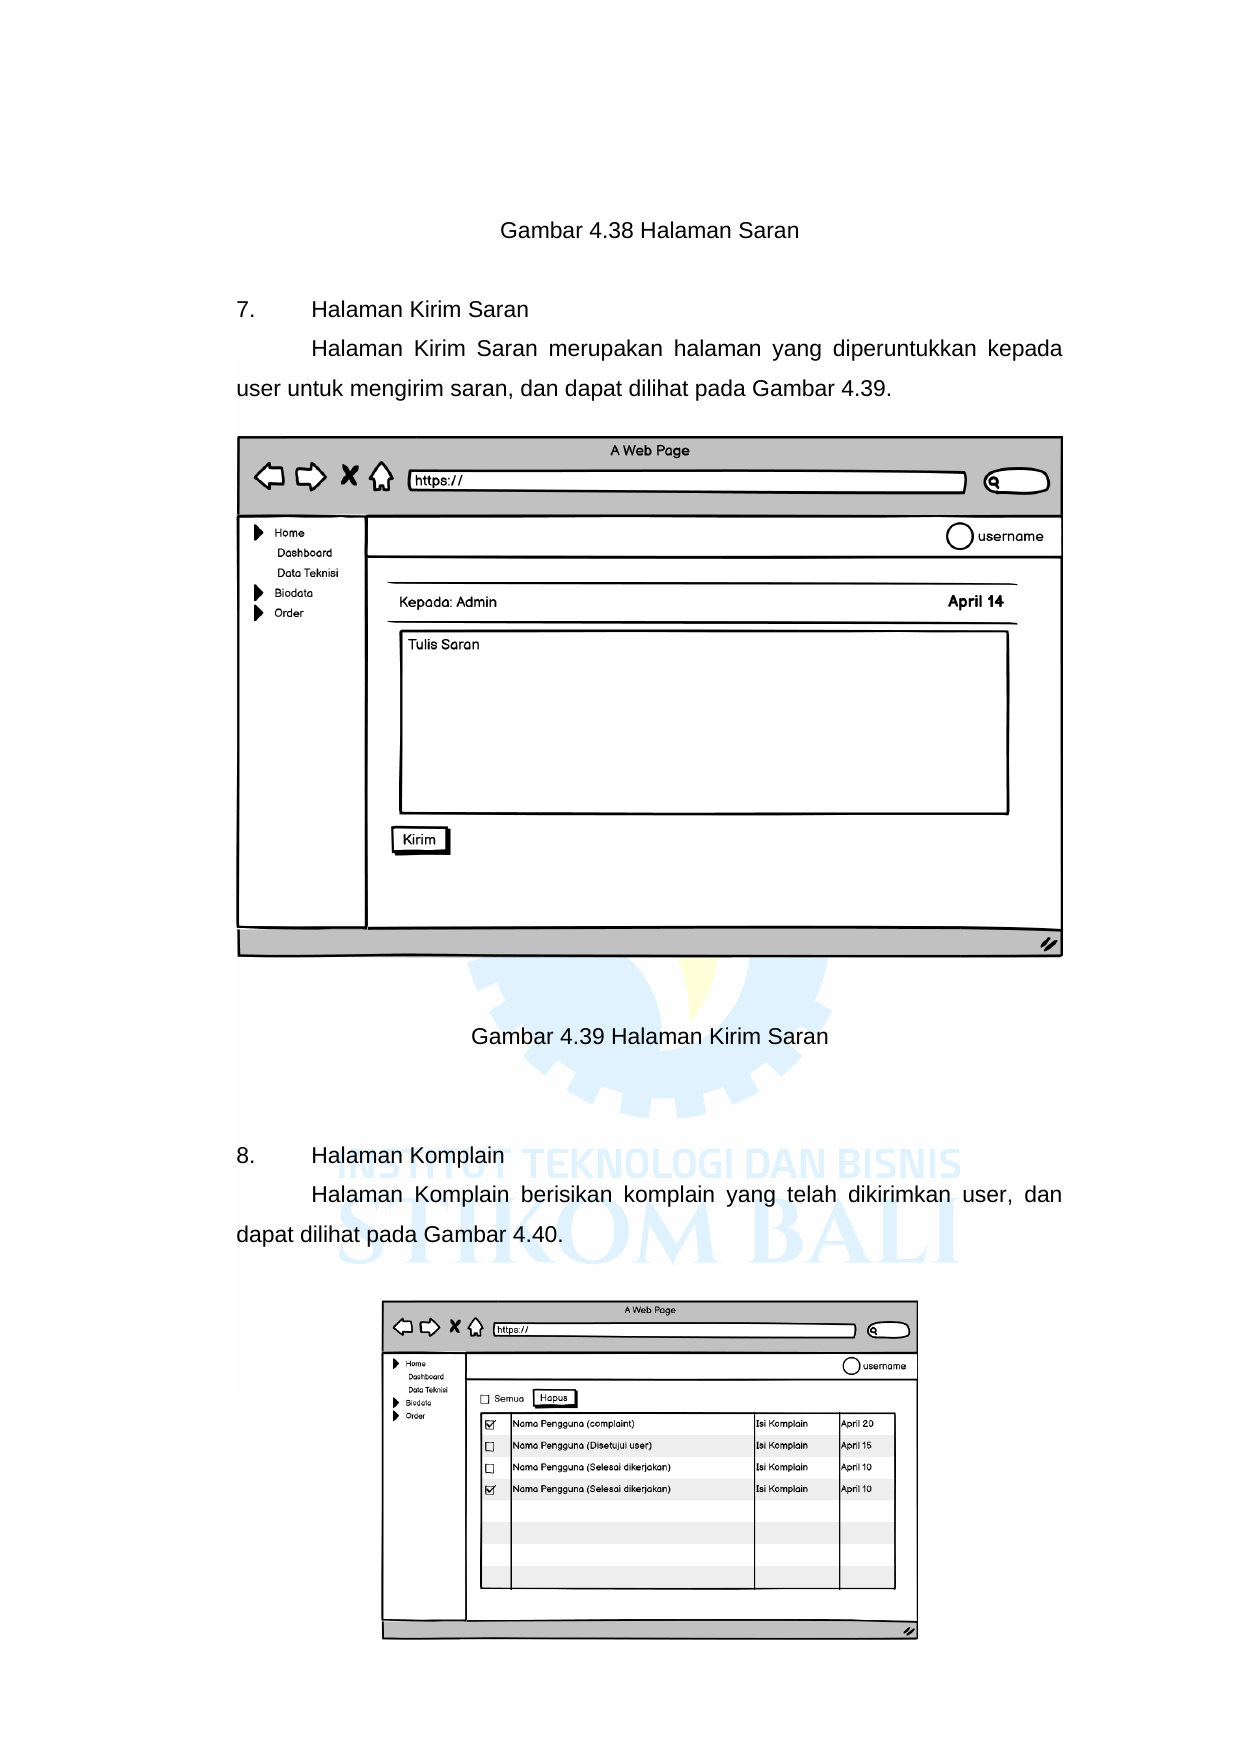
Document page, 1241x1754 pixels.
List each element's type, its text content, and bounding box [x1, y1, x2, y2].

text Gambar 4.39 Halaman Kirim Saran [236, 1023, 1063, 1050]
picture [236, 435, 1063, 958]
list Halaman Komplain berisikan komplain yang telah dikirimkan user, dan dapat dilihat pada Gambar 4.40. [236, 1181, 1063, 1247]
list Halaman Kirim Saran [236, 296, 1063, 322]
text Gambar 4.38 Halaman Saran [236, 217, 1063, 243]
picture [381, 1300, 918, 1640]
list Halaman Kirim Saran merupakan halaman yang diperuntukkan kepada user untuk mengirim saran, dan dapat dilihat pada Gambar 4.39. [236, 335, 1063, 401]
list Halaman Komplain [236, 1142, 1063, 1168]
